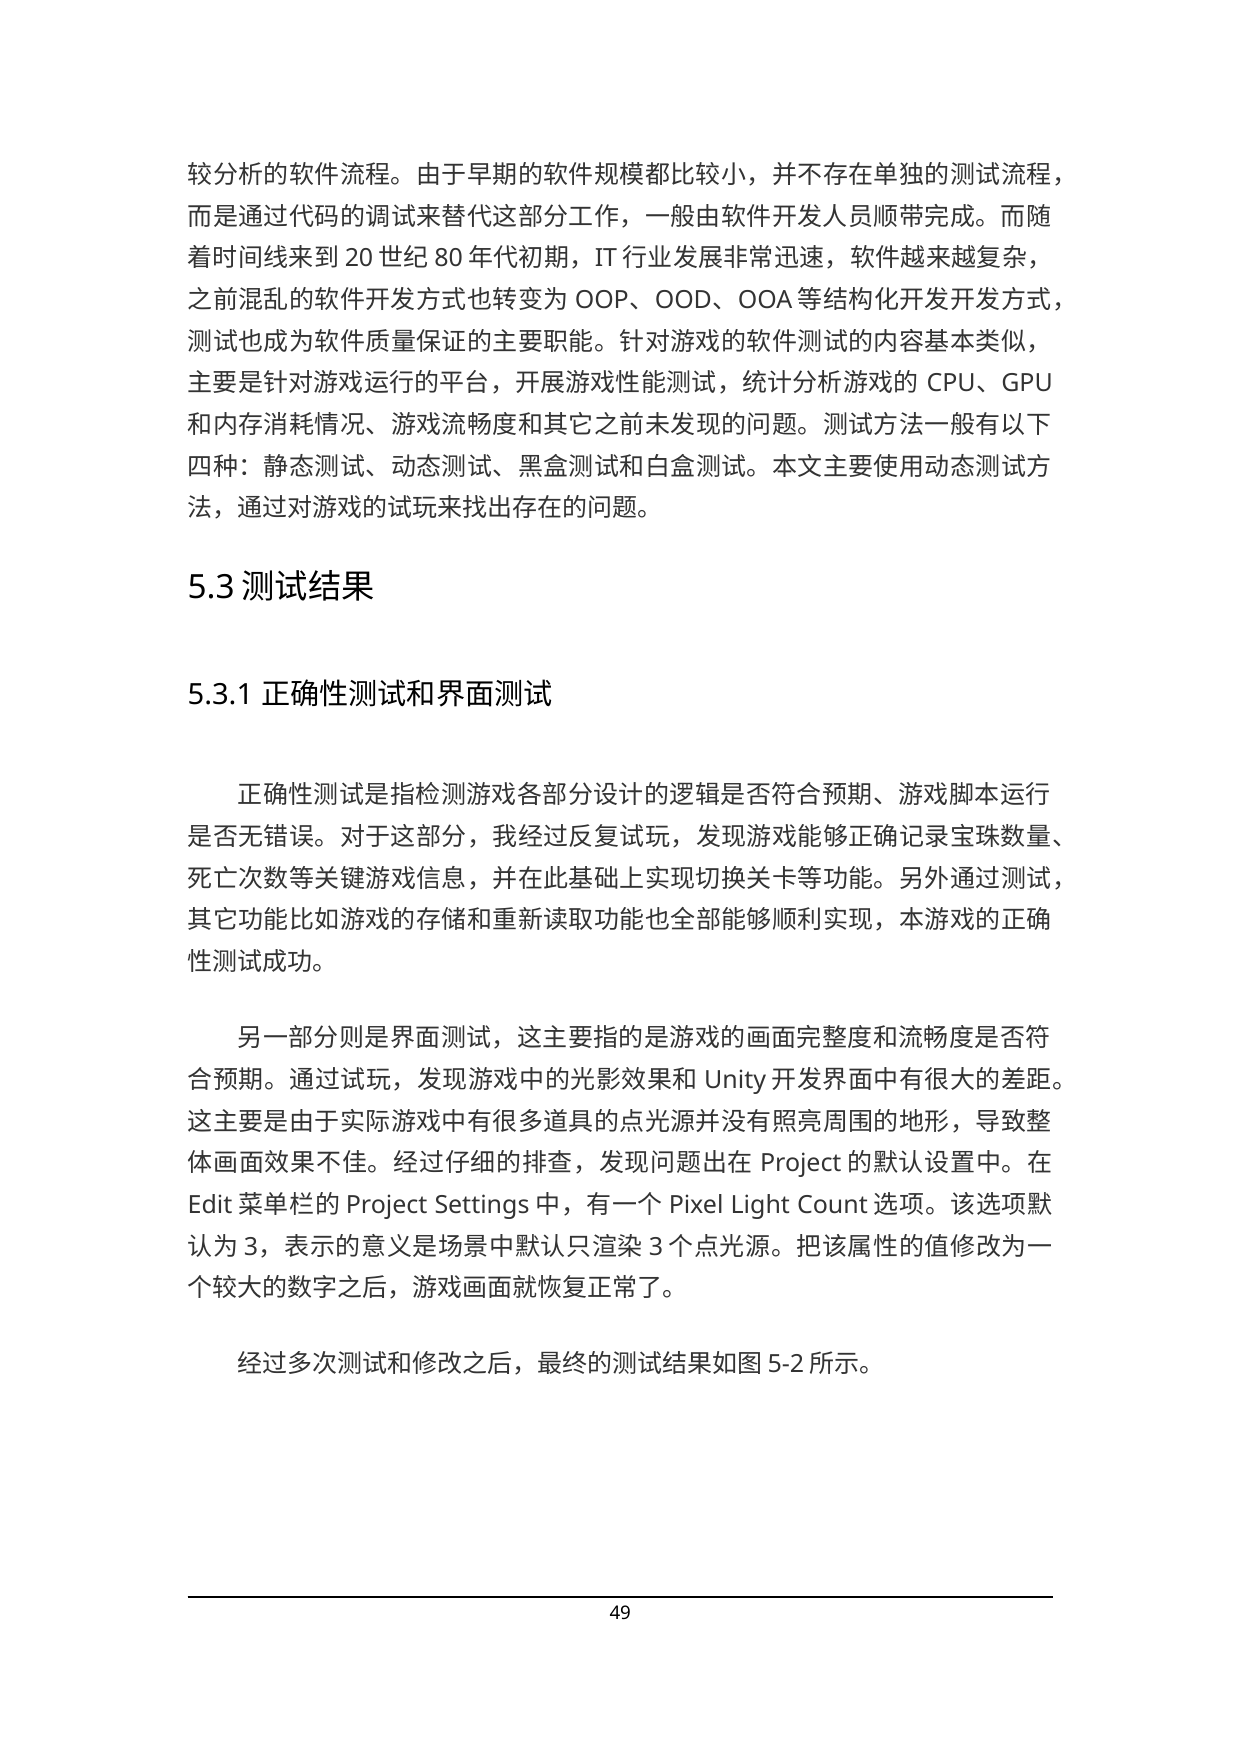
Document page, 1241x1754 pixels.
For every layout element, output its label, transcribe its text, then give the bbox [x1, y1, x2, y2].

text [187, 150, 1053, 525]
subtitle 5.3测试结果 [187, 559, 1053, 608]
text 另一部分则是界面测试，这主要指的是游戏的画面完整度和流畅度是否符合预期。通过试玩，发现游戏中的光影效果和Unity开发界面中有很大的差距。这主要是由于实际游戏中有很多道具的点光源并没有照亮周围的地形，导致整体画面效果不佳。经过仔细的排查，发现问题出在Project的默认设置中。在Edit菜单栏的Project Settings中，有一个Pixel Light Count选项。该选项默认为3，表示的意义是场景中默认只渲染3个点光源。把该属性的值修改为一个较大的数字之后，游戏画面就恢复正常了。 [187, 1013, 1053, 1305]
text 经过多次测试和修改之后，最终的测试结果如图5-2所示。 [187, 1339, 1053, 1381]
subtitle 5.3.1 正确性测试和界面测试 [187, 670, 1053, 713]
text 正确性测试是指检测游戏各部分设计的逻辑是否符合预期、游戏脚本运行是否无错误。对于这部分，我经过反复试玩，发现游戏能够正确记录宝珠数量、死亡次数等关键游戏信息，并在此基础上实现切换关卡等功能。另外通过测试，其它功能比如游戏的存储和重新读取功能也全部能够顺利实现，本游戏的正确性测试成功。 [187, 771, 1053, 979]
